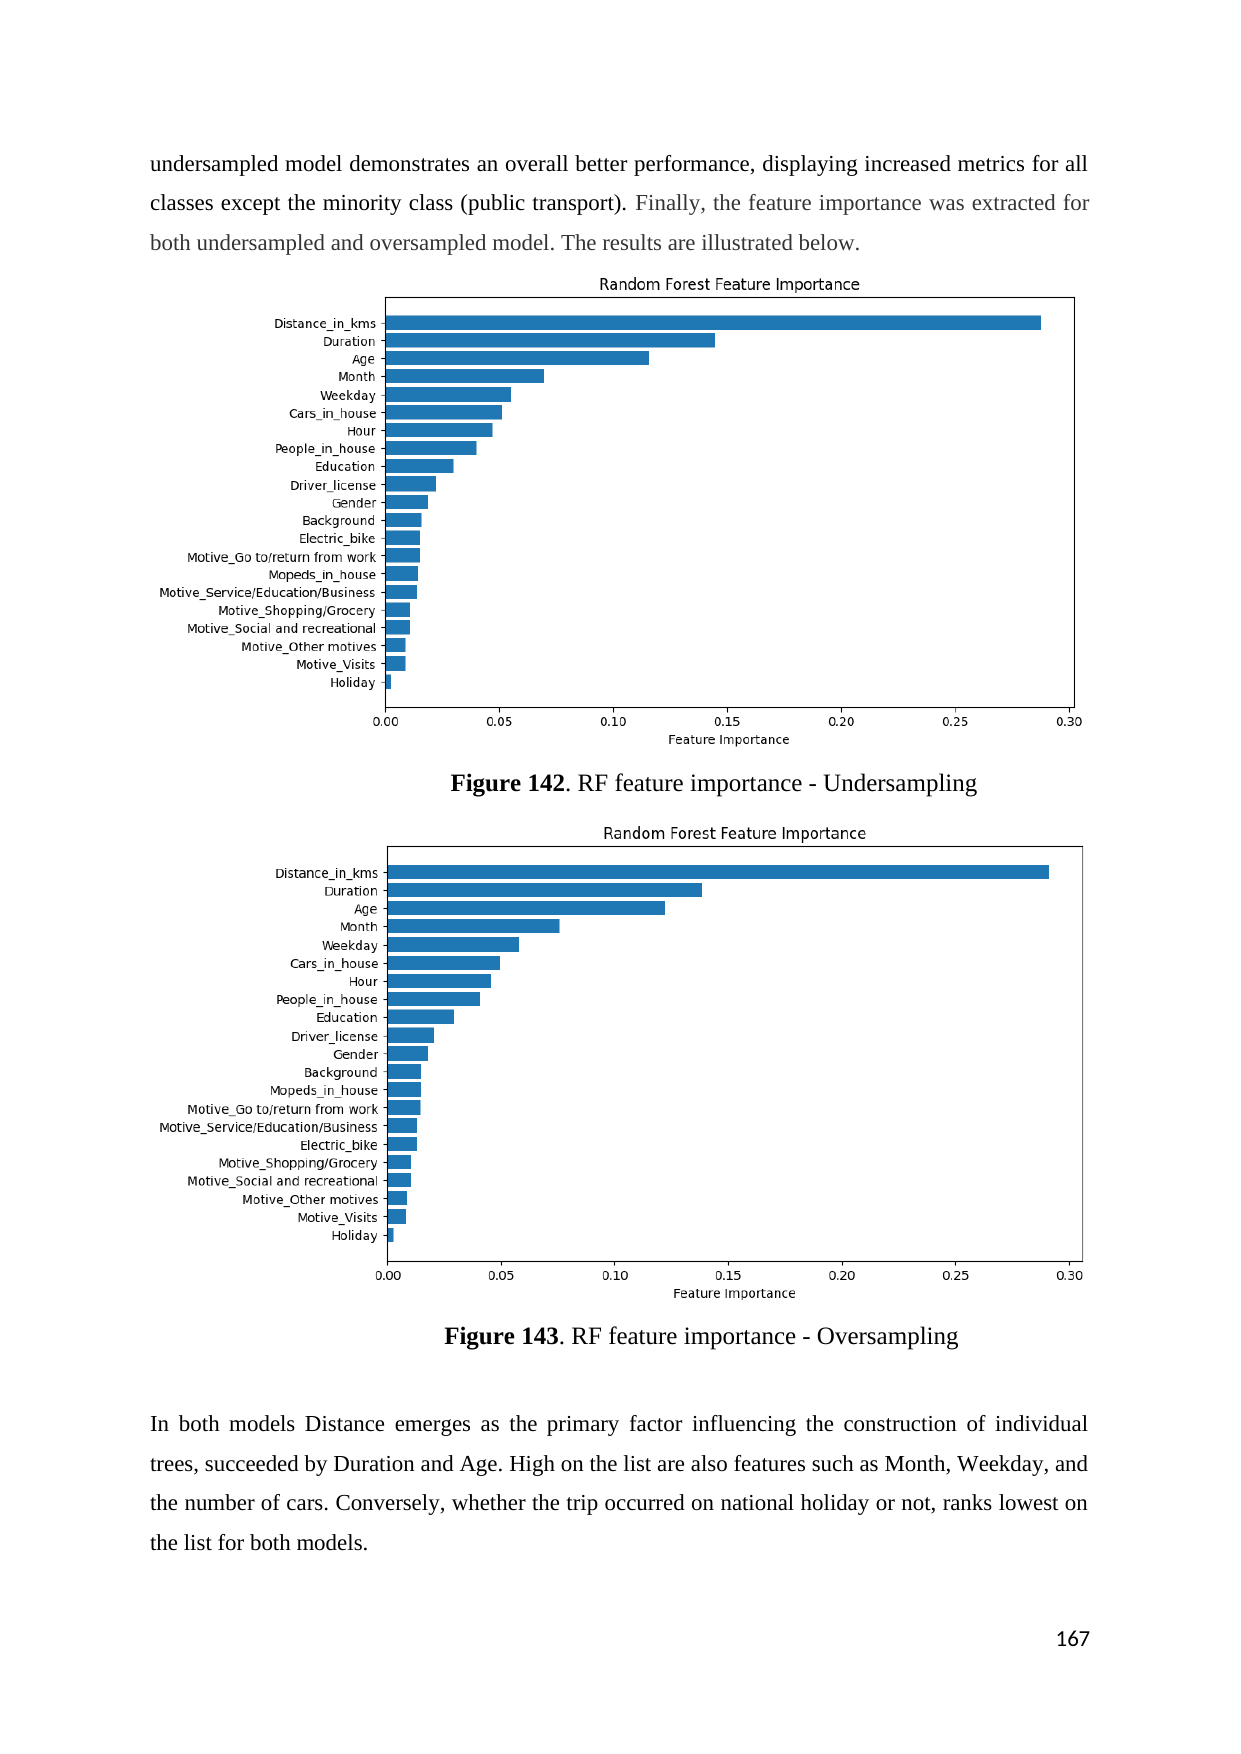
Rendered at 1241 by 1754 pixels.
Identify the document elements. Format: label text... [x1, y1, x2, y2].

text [150, 150, 1090, 255]
picture [150, 817, 1091, 1308]
text Figure 142. RF feature importance - Undersampling [150, 768, 1090, 796]
text In both models Distance emerges as the primary factor influencing the construction of individual trees, succeeded by Duration and Age. High on the list are also features such as Month, Weekday, and the number of cars. Conversely, whether the trip occurred on national holiday or not, ranks lowest on the list for both models. [150, 1410, 1090, 1555]
picture [150, 268, 1091, 754]
text Figure 143. RF feature importance - Oversampling [150, 1321, 1090, 1350]
